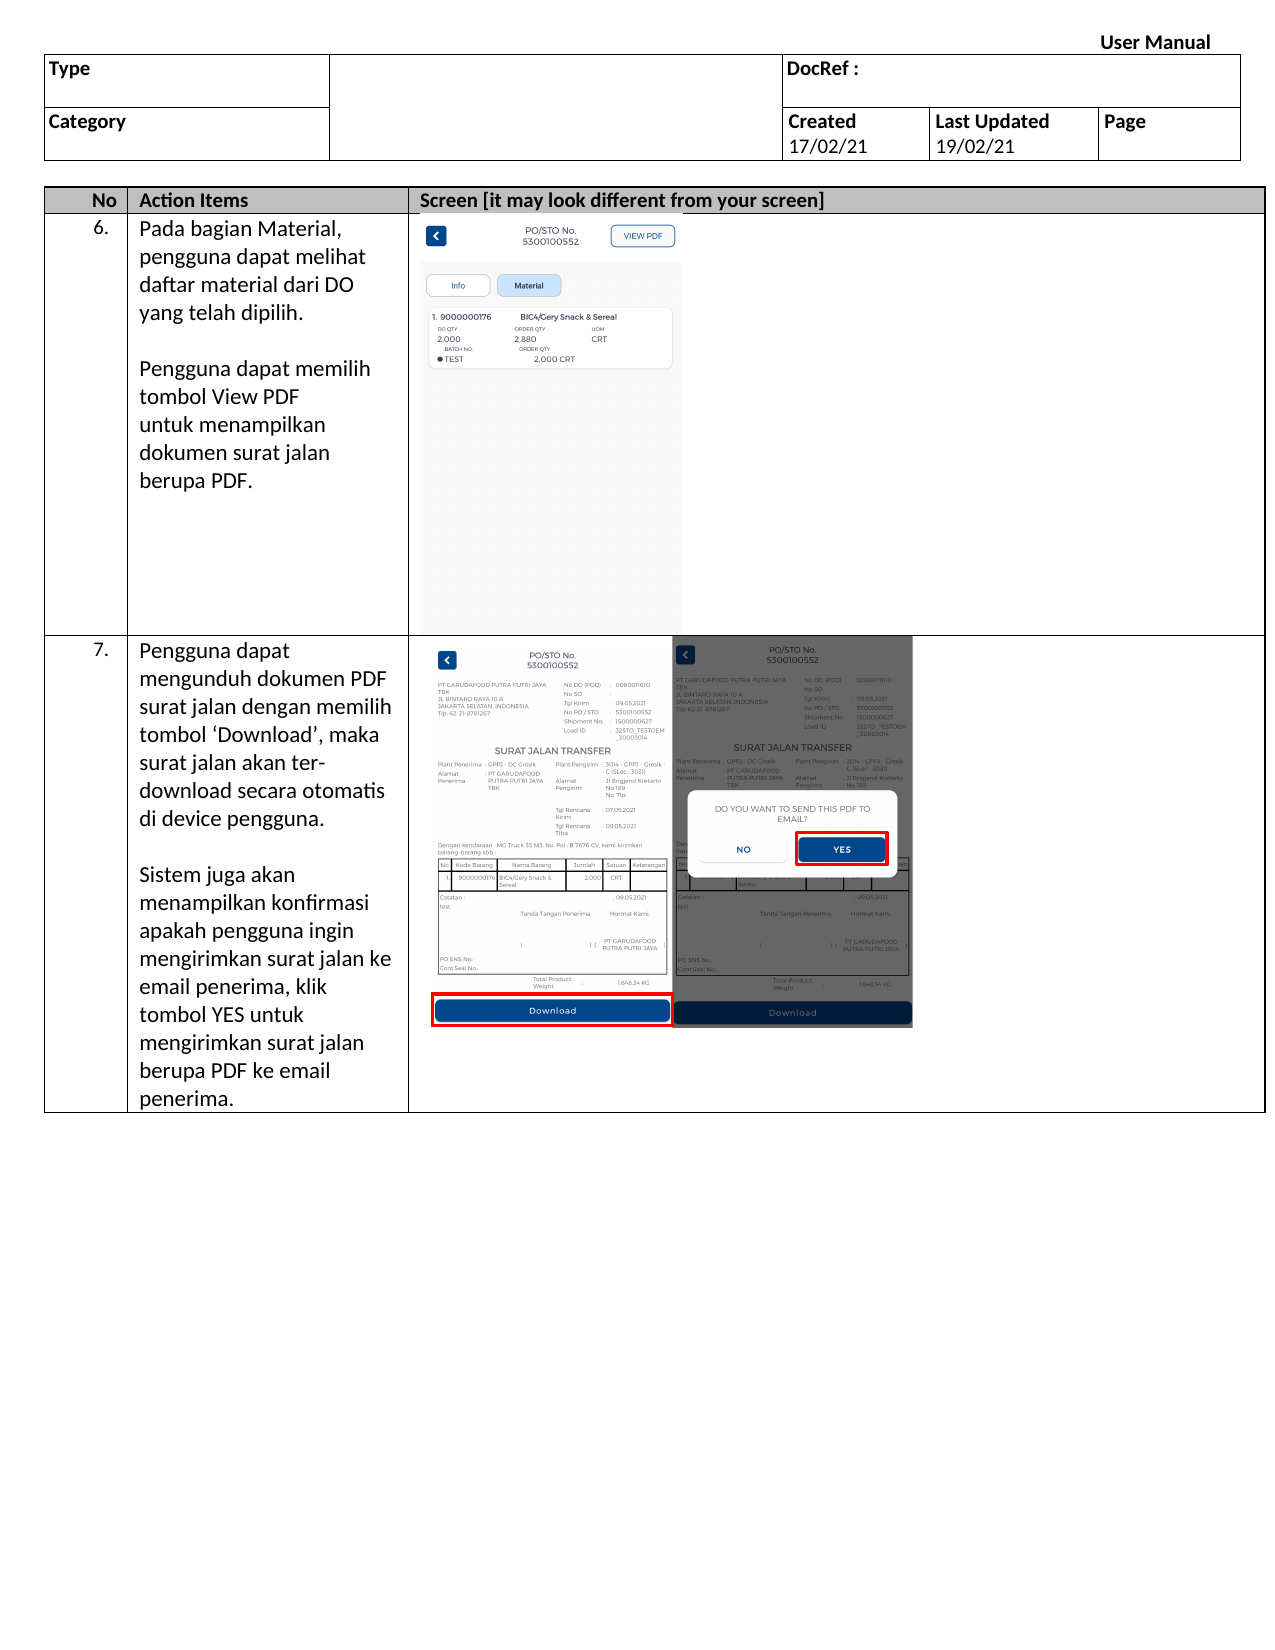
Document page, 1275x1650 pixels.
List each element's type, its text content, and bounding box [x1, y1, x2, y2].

table_cell Pengguna dapat mengunduh dokumen PDF surat jalan dengan memilih tombol ‘Download’, maka surat jalan akan ter-download secara otomatis di device pengguna. Sistem juga akan menampilkan konfirmasi apakah pengguna ingin mengirimkan surat jalan ke email penerima, klik tombol YES untuk mengirimkan surat jalan berupa PDF ke email penerima. [128, 636, 408, 1112]
picture [434, 996, 671, 1024]
table_cell Pada bagian Material, pengguna dapat melihat daftar material dari DO yang telah dipilih. Pengguna dapat memilih tombol View PDF untuk menampilkan dokumen surat jalan berupa PDF. [128, 214, 408, 635]
table_cell [409, 636, 1264, 1112]
table_header Action Items [128, 188, 408, 213]
table_cell [45, 214, 127, 635]
table_header Screen [it may look different from your screen] [409, 188, 1264, 213]
table_cell [683, 214, 1264, 635]
picture [419, 213, 683, 635]
table_cell [409, 214, 419, 635]
table_cell [45, 636, 127, 1112]
picture [432, 636, 913, 1028]
table_header No [45, 188, 127, 213]
